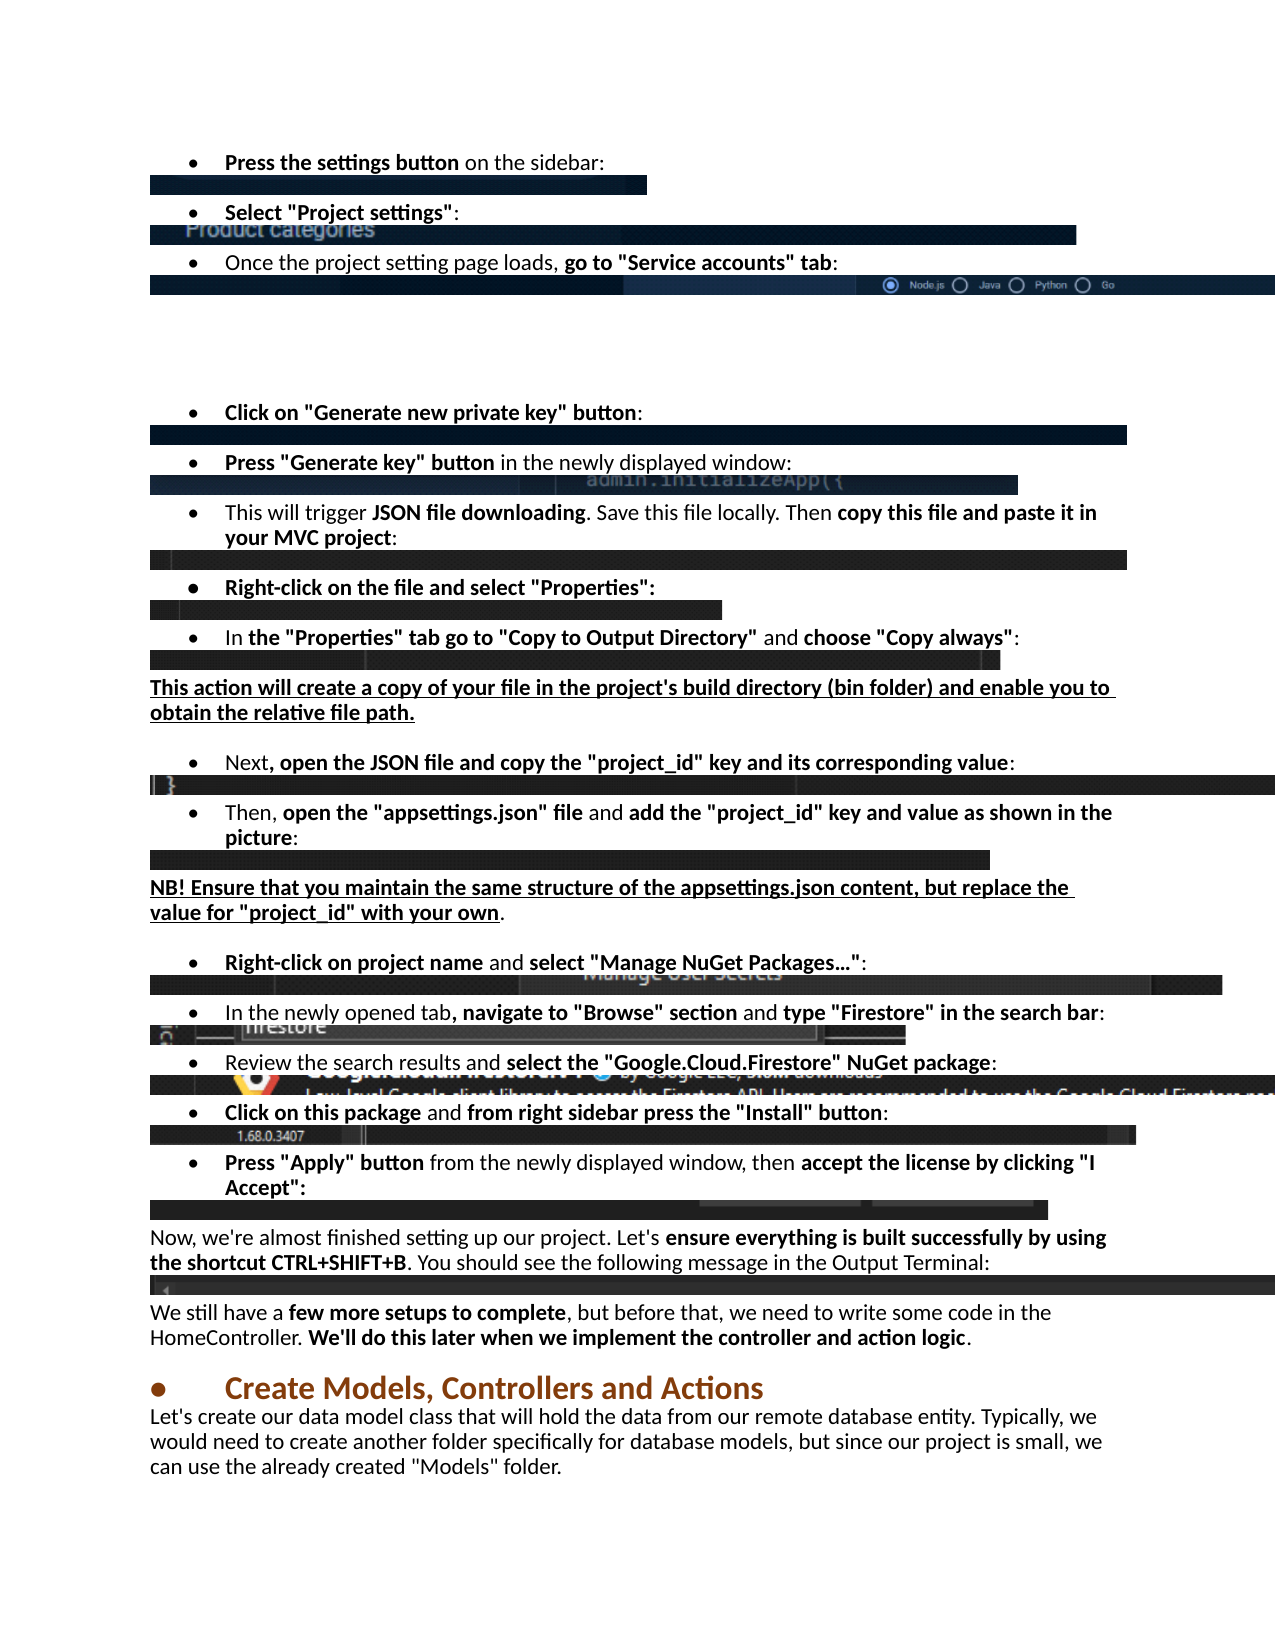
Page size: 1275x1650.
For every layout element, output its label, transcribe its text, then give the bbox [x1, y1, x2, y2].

list Select "Project settings": [187, 200, 1125, 225]
list Create Models, Controllers and Actions [150, 1379, 1125, 1404]
list Press "Apply" button from the newly displayed window, then accept the license by clicking "I Accept": [187, 1150, 1125, 1200]
list Press the settings button on the sidebar: [187, 150, 1125, 175]
list Click on "Generate new private key" button: [187, 400, 1125, 425]
list Click on this package and from right sidebar press the "Install" button: [187, 1100, 1125, 1125]
list In the newly opened tab, navigate to "Browse" section and type "Firestore" in the search bar: [187, 1000, 1125, 1025]
list In the "Properties" tab go to "Copy to Output Directory" and choose "Copy always": [187, 625, 1125, 650]
list Next, open the JSON file and copy the "project_id" key and its corresponding value: [187, 750, 1125, 775]
list Once the project setting page loads, go to "Service accounts" tab: [187, 250, 1125, 275]
text This action will create a copy of your file in the project's build directory (bin folder) and enable you to obtain the relative file path. [150, 675, 1125, 725]
text Let's create our data model class that will hold the data from our remote database entity. Typically, we would need to create another folder specifically for database models, but since our project is small, we can use the already created "Models" folder. [150, 1404, 1125, 1479]
text NB! Ensure that you maintain the same structure of the appsettings.json content, but replace the value for "project_id" with your own. [150, 875, 1125, 925]
list Press "Generate key" button in the newly displayed window: [187, 450, 1125, 475]
list This will trigger JSON file downloading. Save this file locally. Then copy this file and paste it in your MVC project: [187, 500, 1125, 550]
list Then, open the "appsettings.json" file and add the "project_id" key and value as shown in the picture: [187, 800, 1125, 850]
list Review the search results and select the "Google.Cloud.Firestore" NuGet package: [187, 1050, 1125, 1075]
list Right-click on the file and select "Properties": [187, 575, 1125, 600]
text Now, we're almost finished setting up our project. Let's ensure everything is built successfully by using the shortcut CTRL+SHIFT+B. You should see the following message in the Output Terminal: [150, 1225, 1125, 1275]
text We still have a few more setups to complete, but before that, we need to write some code in the HomeController. We'll do this later when we implement the controller and action logic. [150, 1300, 1125, 1350]
list Right-click on project name and select "Manage NuGet Packages…": [187, 950, 1125, 975]
